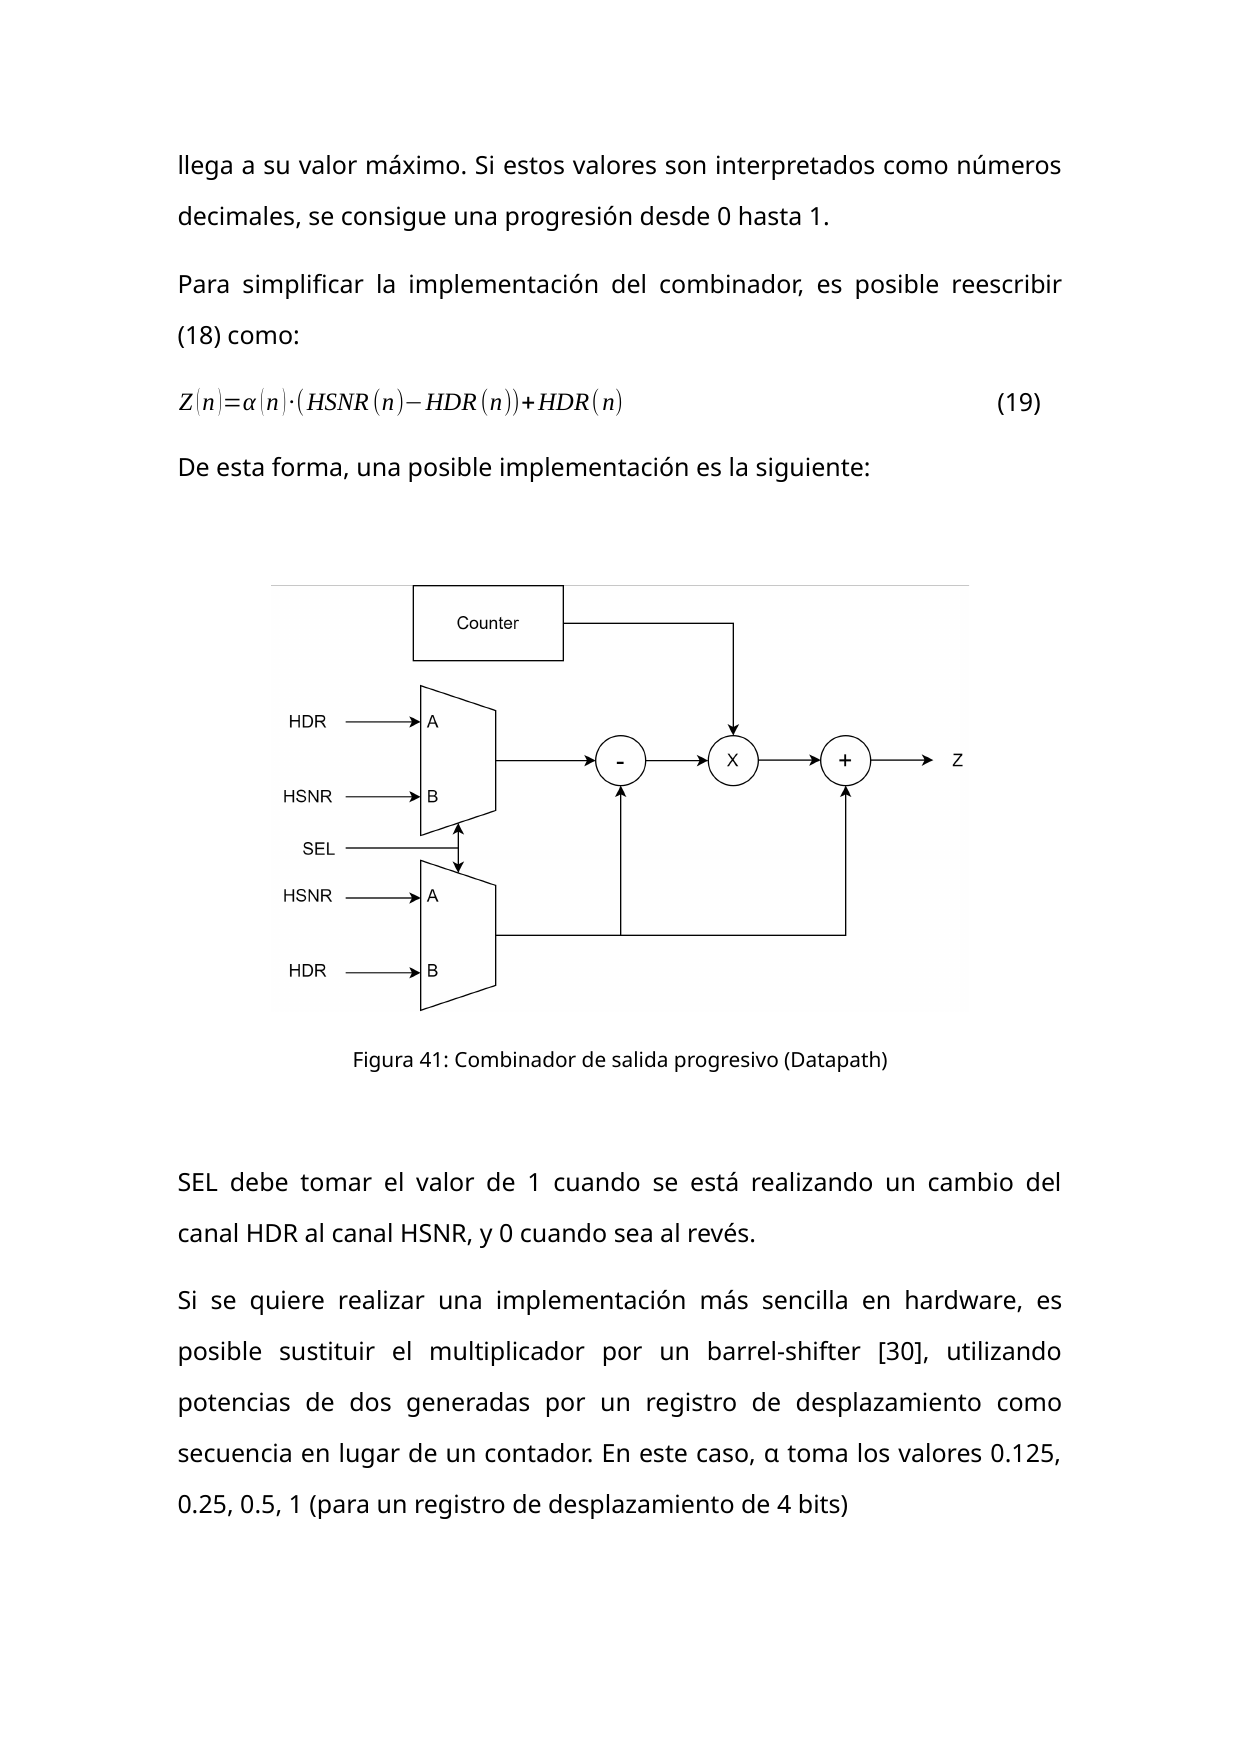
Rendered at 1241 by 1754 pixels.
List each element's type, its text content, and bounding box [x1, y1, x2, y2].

table_header (19) [985, 385, 1052, 450]
text Si se quiere realizar una implementación más sencilla en hardware, es posible sustituir el multiplicador por un barrel-shifter [30], utilizando potencias de dos generadas por un registro de desplazamiento como secuencia en lugar de un contador. En este caso, α toma los valores 0.125, 0.25, 0.5, 1 (para un registro de desplazamiento de 4 bits) [177, 1283, 1063, 1521]
table_header [166, 385, 985, 450]
text Para simplificar la implementación del combinador, es posible reescribir (18) como: [177, 266, 1063, 351]
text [177, 148, 1063, 233]
picture [271, 585, 970, 1012]
text De esta forma, una posible implementación es la siguiente: [177, 450, 1063, 484]
text SEL debe tomar el valor de 1 cuando se está realizando un cambio del canal HDR al canal HSNR, y 0 cuando sea al revés. [177, 1164, 1063, 1249]
text Figura 41: Combinador de salida progresivo (Datapath) [177, 1046, 1063, 1074]
